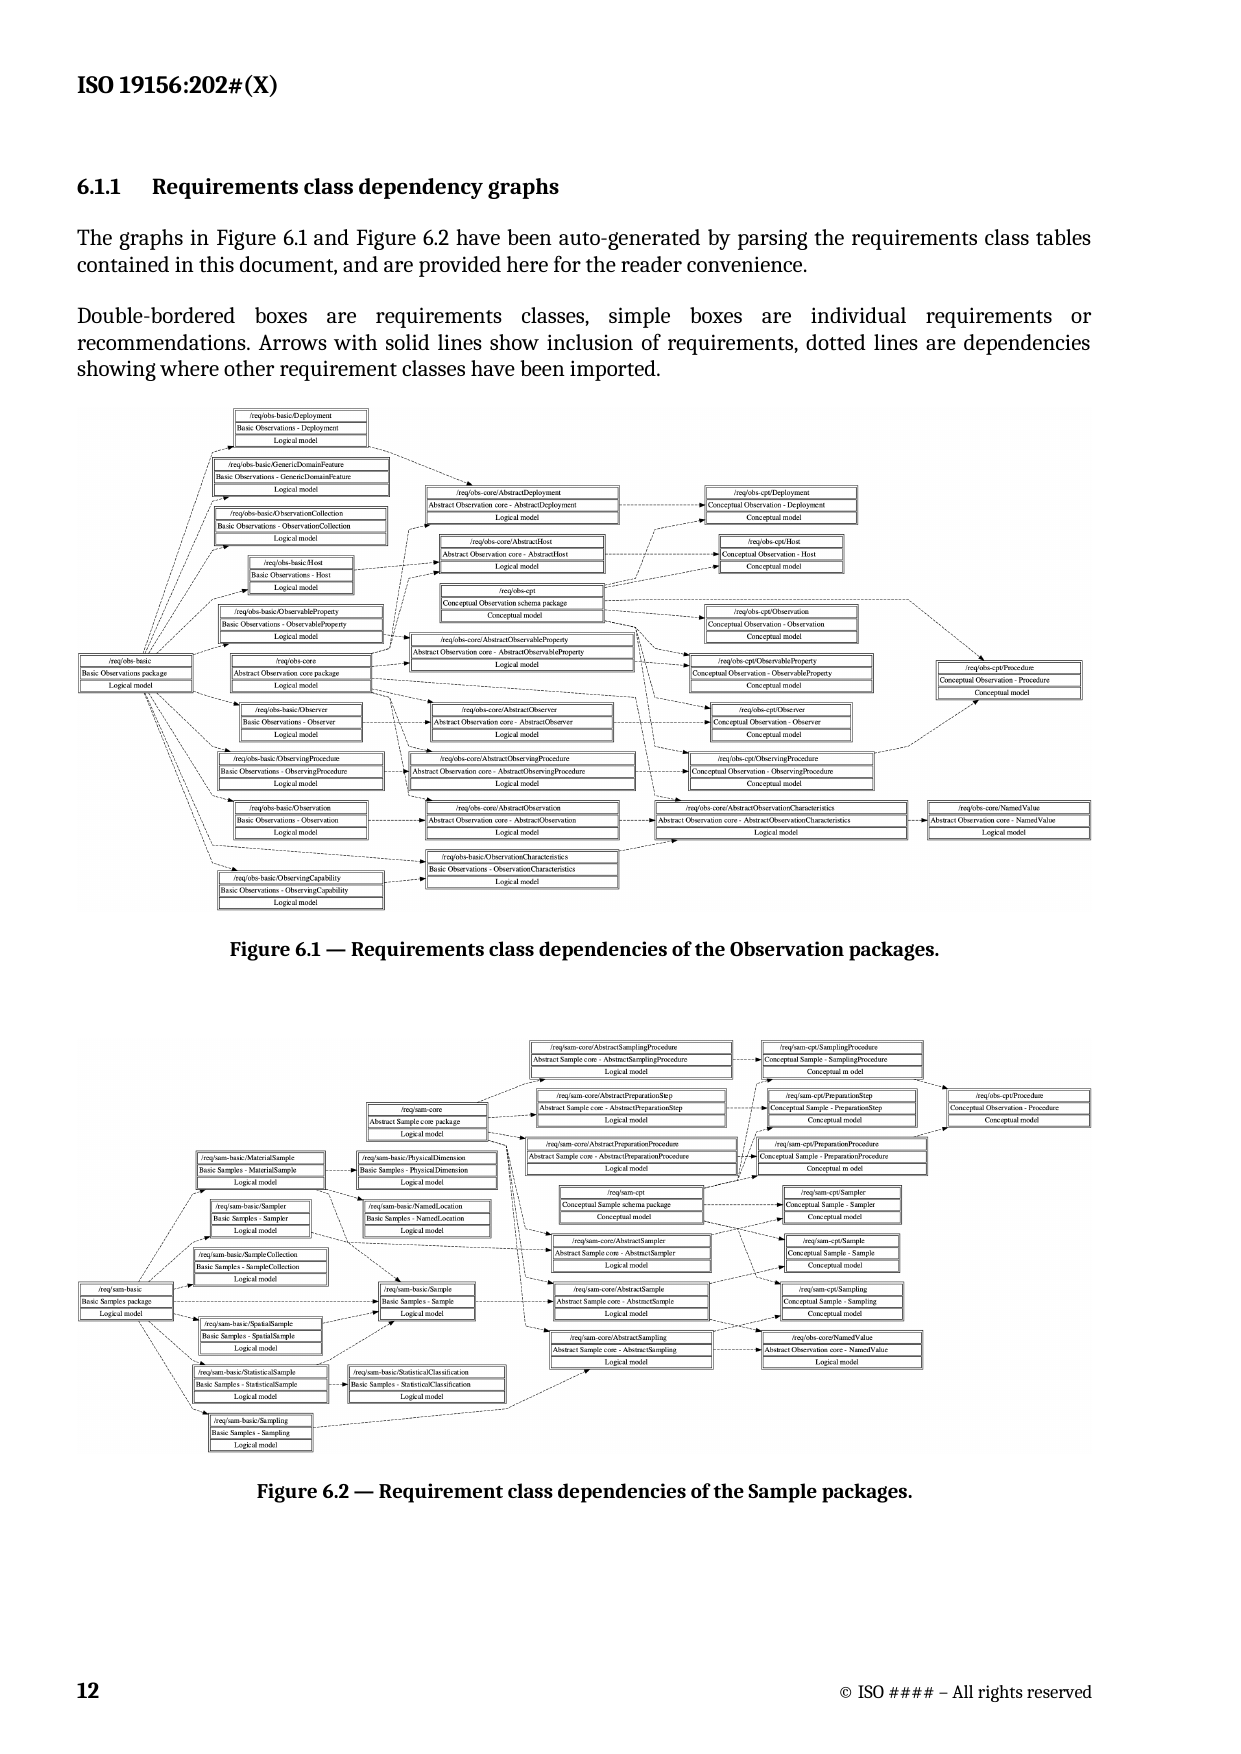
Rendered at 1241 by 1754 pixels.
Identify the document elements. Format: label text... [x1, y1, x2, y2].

subtitle Requirements class dependency graphs [77, 174, 1092, 200]
picture [76, 1038, 1093, 1454]
text Figure 6.2 — Requirement class dependencies of the Sample packages. [77, 1479, 1092, 1504]
text Double-bordered boxes are requirements classes, simple boxes are individual requirements or recommendations. Arrows with solid lines show inclusion of requirements, dotted lines are dependencies showing where other requirement classes have been imported. [77, 303, 1092, 382]
text The graphs in Figure 5.1 and Figure 5.2 have been auto-generated by parsing the requirements class tables contained in this document, and are provided here for the reader convenience. [77, 225, 1092, 278]
picture [76, 407, 1093, 912]
text Figure 6.1 — Requirements class dependencies of the Observation packages. [77, 937, 1092, 962]
